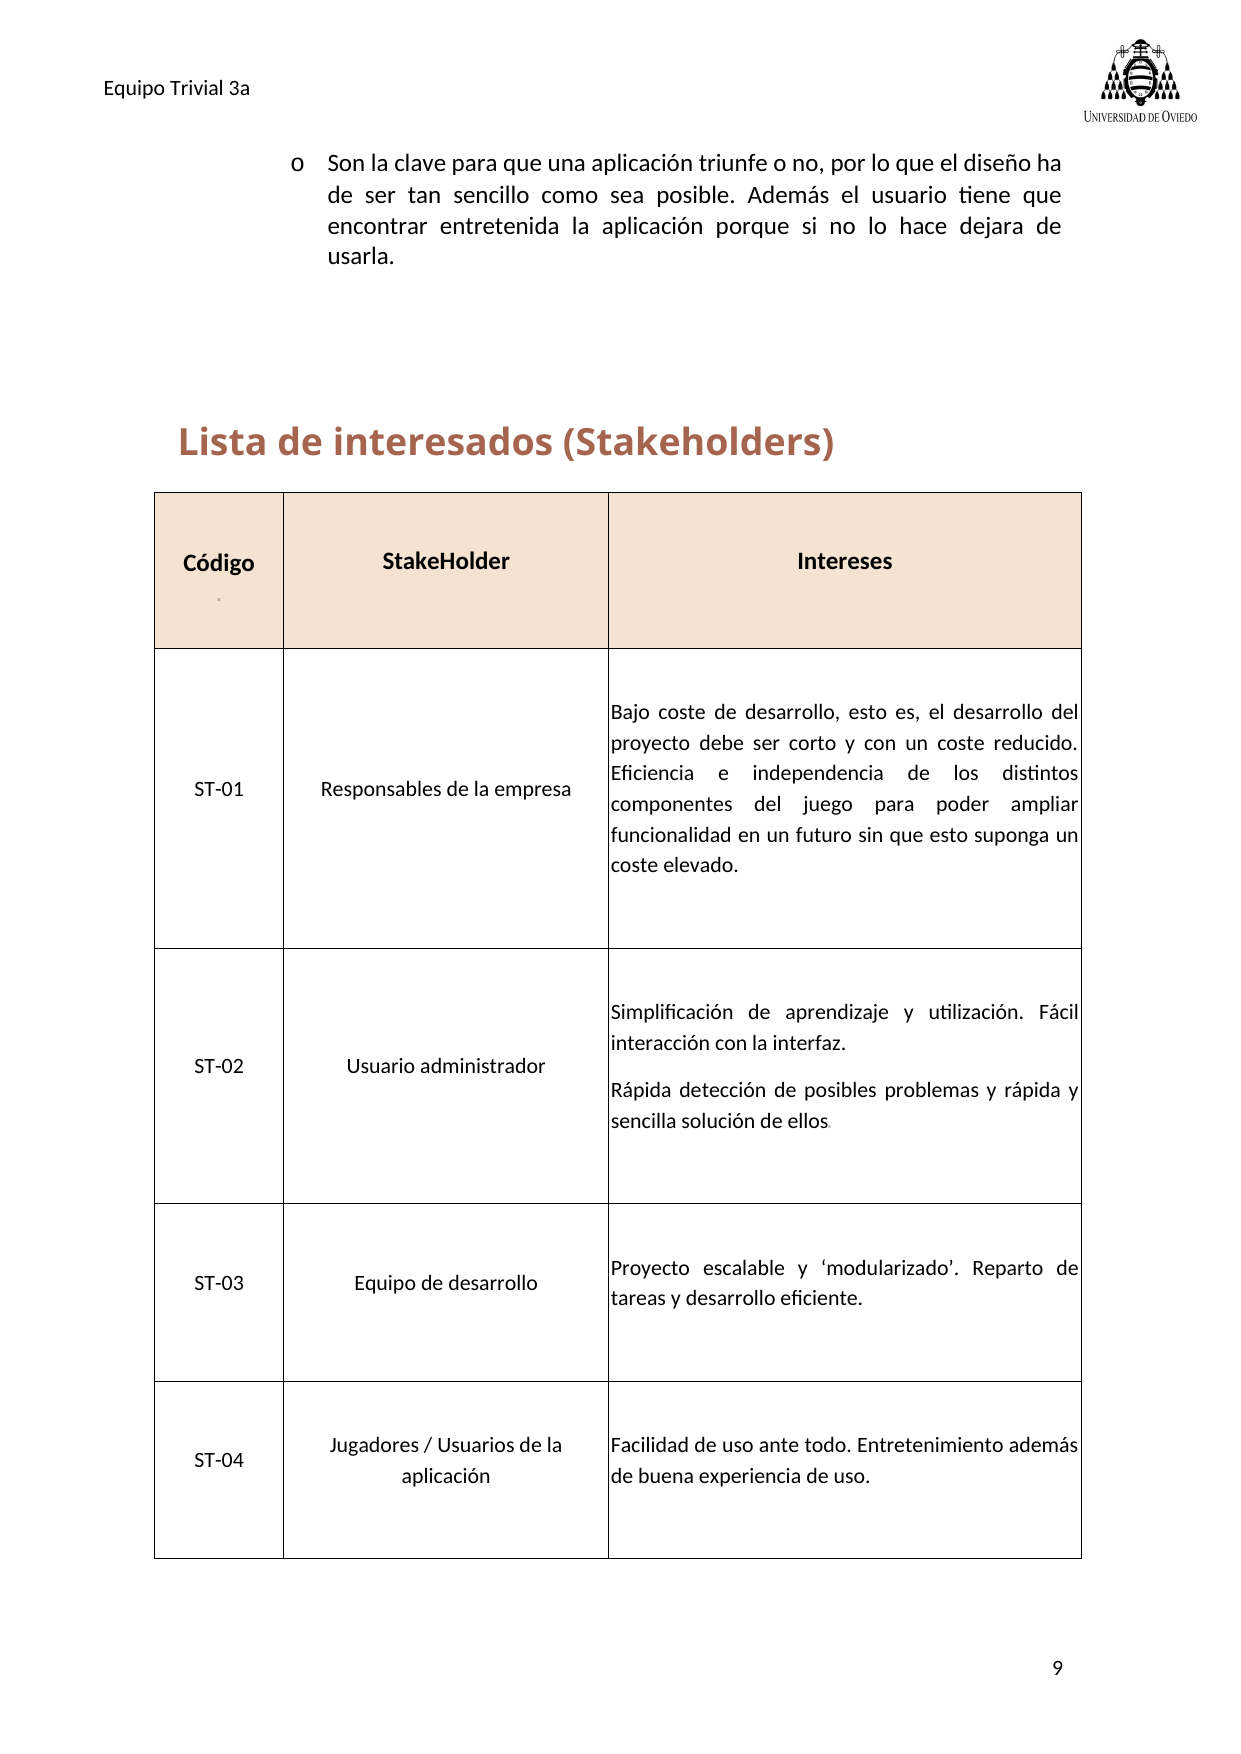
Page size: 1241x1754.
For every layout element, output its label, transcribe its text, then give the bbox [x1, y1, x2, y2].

table_cell Proyecto escalable y ‘modularizado’. Reparto de tareas y desarrollo eficiente. [609, 1204, 1081, 1381]
table_header Código [155, 493, 283, 648]
subtitle Lista de interesados (Stakeholders) [177, 416, 1063, 467]
table_cell Bajo coste de desarrollo, esto es, el desarrollo del proyecto debe ser corto y con un coste reducido. Eficiencia e independencia de los distintos componentes del juego para poder ampliar funcionalidad en un futuro sin que esto suponga un coste elevado. [609, 649, 1081, 948]
table_cell Responsables de la empresa [284, 649, 608, 948]
list Son la clave para que una aplicación triunfe o no, por lo que el diseño ha de ser tan sencillo como sea posible. Además el usuario tiene que encontrar entretenida la aplicación porque si no lo hace dejara de usarla. [290, 148, 1063, 271]
table_cell Jugadores / Usuarios de la aplicación [284, 1382, 608, 1558]
table_cell Usuario administrador [284, 949, 608, 1203]
table_cell ST-01 [155, 649, 283, 948]
table_cell ST-02 [155, 949, 283, 1203]
table_cell Facilidad de uso ante todo. Entretenimiento además de buena experiencia de uso. [609, 1382, 1081, 1558]
table_cell ST-04 [155, 1382, 283, 1558]
table_cell Simplificación de aprendizaje y utilización. Fácil interacción con la interfaz. Rápida detección de posibles problemas y rápida y sencilla solución de ellos [609, 949, 1081, 1203]
table_cell Equipo de desarrollo [284, 1204, 608, 1381]
table_header StakeHolder [284, 493, 608, 648]
table_cell ST-03 [155, 1204, 283, 1381]
picture [1077, 35, 1198, 123]
table_header Intereses [609, 493, 1081, 648]
